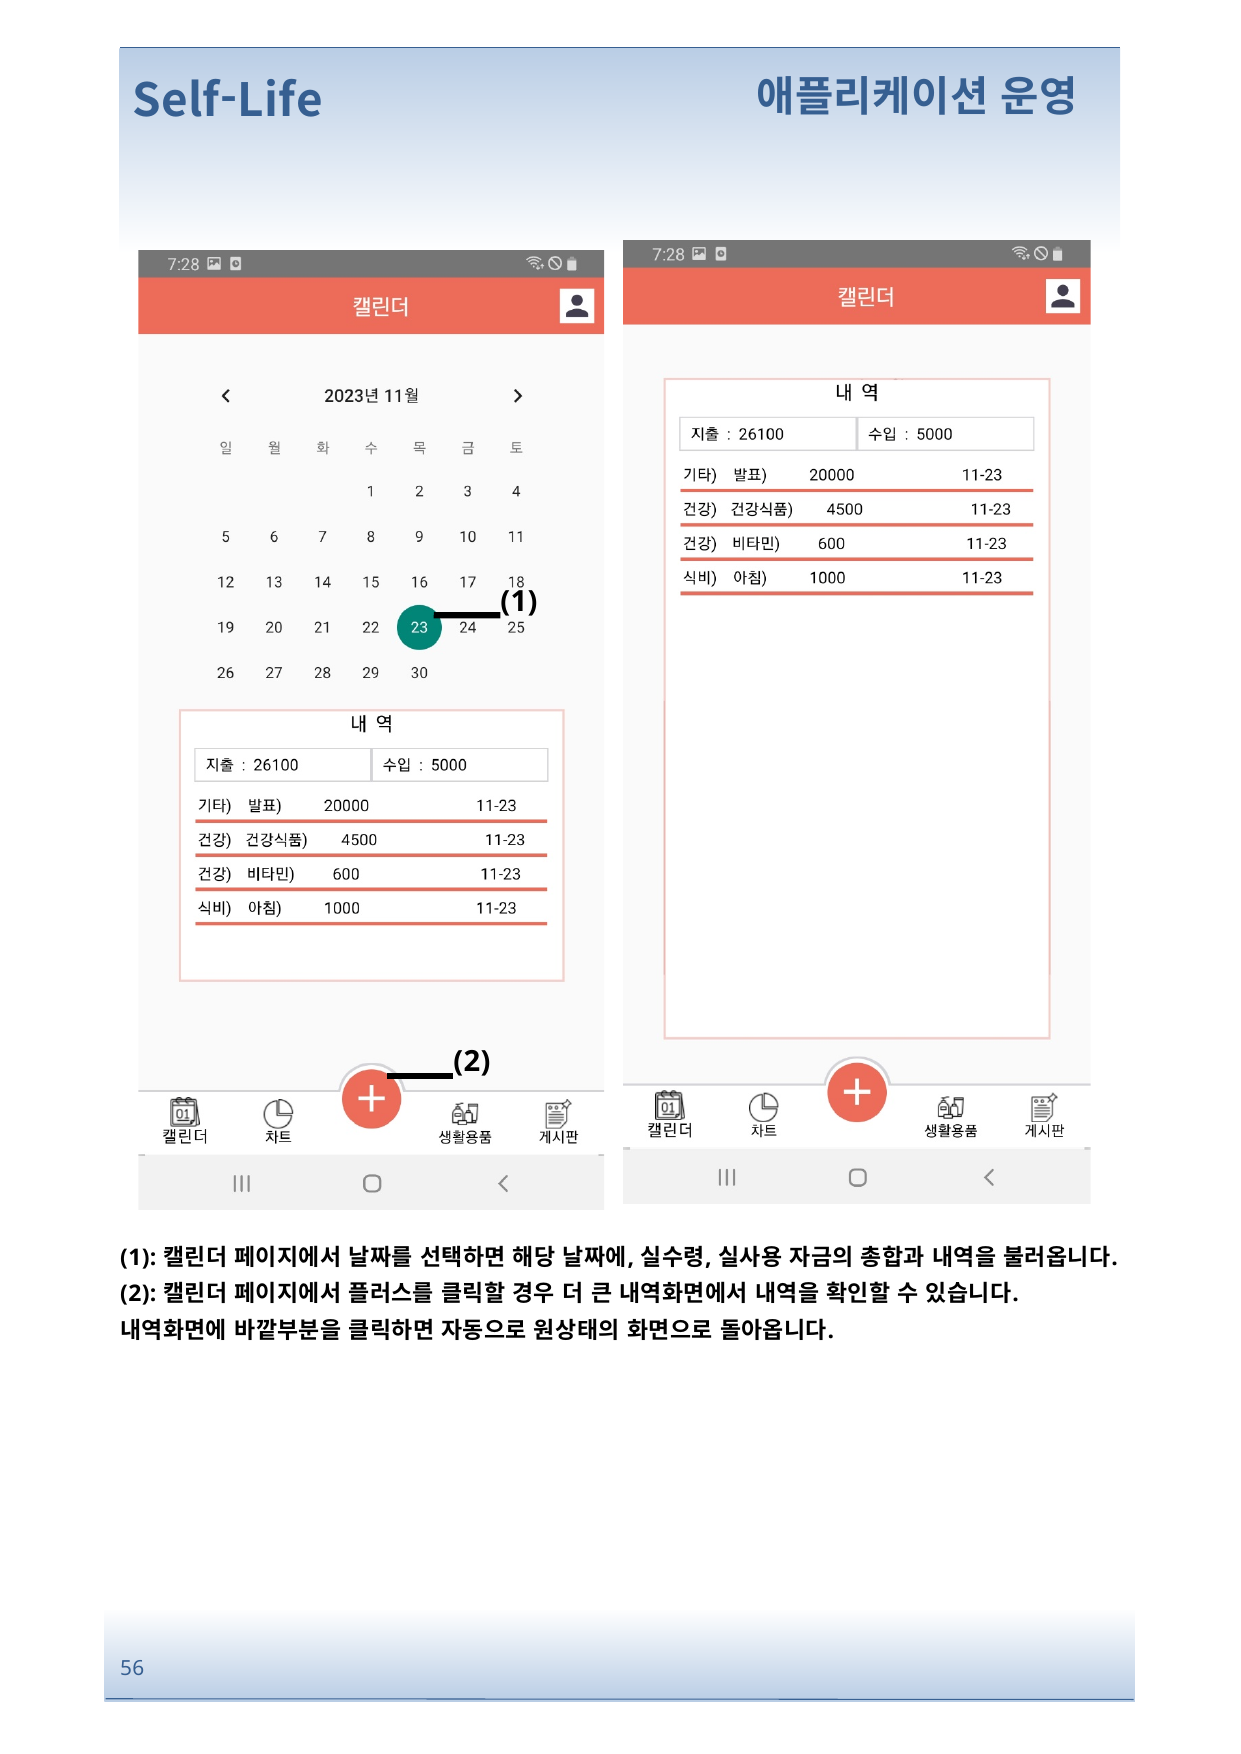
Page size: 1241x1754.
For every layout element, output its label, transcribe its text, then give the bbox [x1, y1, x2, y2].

text (2): 캘린더 페이지에서 플러스를 클릭할 경우 더 큰 내역화면에서 내역을 확인할 수 있습니다. [120, 1275, 1120, 1308]
text (1): 캘린더 페이지에서 날짜를 선택하면 해당 날짜에, 실수령, 실사용 자금의 총합과 내역을 불러옵니다. [120, 1238, 1120, 1272]
table_header 애플리케이션 운영 [714, 48, 1120, 138]
picture [138, 250, 605, 1210]
picture [623, 240, 1091, 1204]
table_header Self-Life [120, 48, 714, 138]
text 내역화면에 바깥부분을 클릭하면 자동으로 원상태의 화면으로 돌아옵니다. [120, 1312, 1120, 1345]
